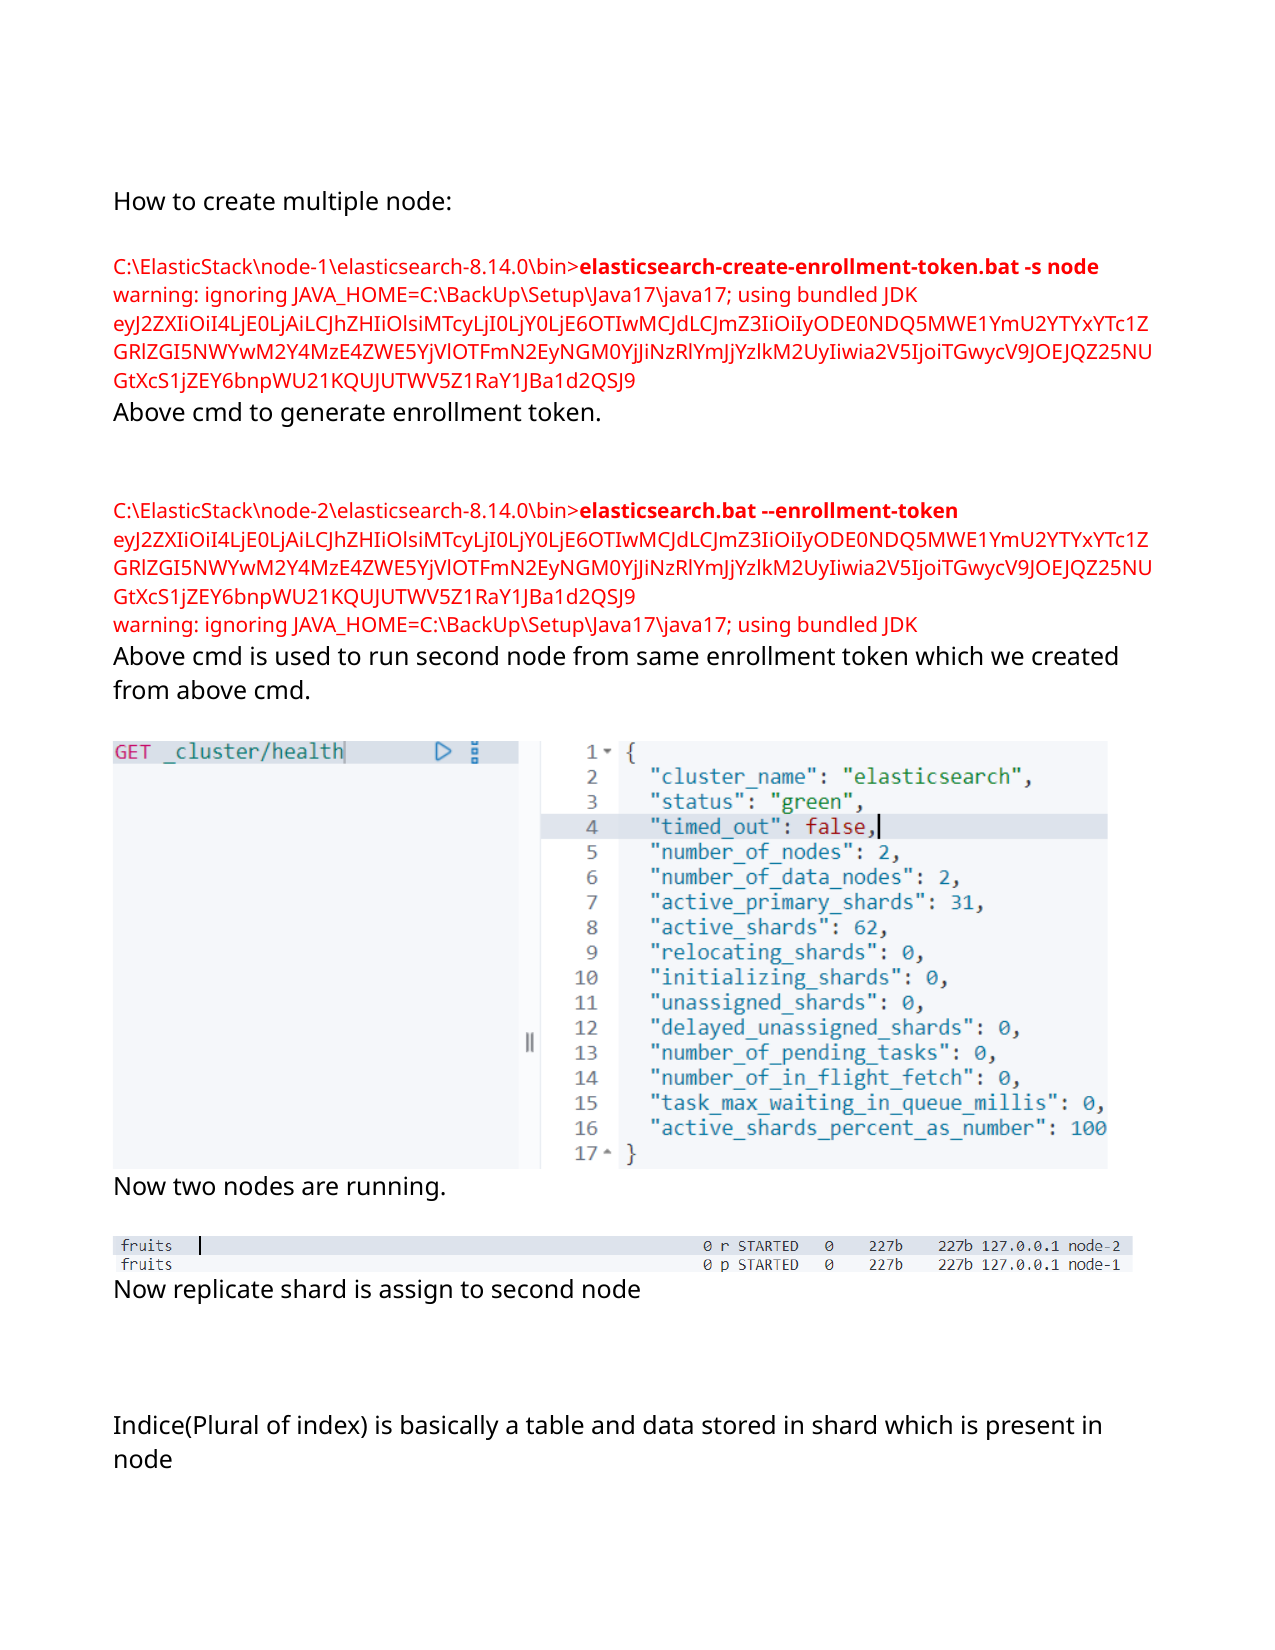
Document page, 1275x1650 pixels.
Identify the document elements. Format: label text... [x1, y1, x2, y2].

text Above cmd is used to run second node from same enrollment token which we created from above cmd. [113, 639, 1162, 707]
text C:\ElasticStack\node-2\elasticsearch-8.14.0\bin>elasticsearch.bat --enrollment-token eyJ2ZXIiOiI4LjE0LjAiLCJhZHIiOlsiMTcyLjI0LjY0LjE6OTIwMCJdLCJmZ3IiOiIyODE0NDQ5MWE1YmU2YTYxYTc1ZGRlZGI5NWYwM2Y4MzE4ZWE5YjVlOTFmN2EyNGM0YjJiNzRlYmJjYzlkM2UyIiwia2V5IjoiTGwycV9JOEJQZ25NUGtXcS1jZEY6bnpWU21KQUJUTWV5Z1RaY1JBa1d2QSJ9 [113, 497, 1162, 610]
text C:\ElasticStack\node-1\elasticsearch-8.14.0\bin>elasticsearch-create-enrollment-token.bat -s node [113, 252, 1162, 281]
text warning: ignoring JAVA_HOME=C:\BackUp\Setup\Java17\java17; using bundled JDK [113, 281, 1162, 309]
text Now replicate shard is assign to second node [113, 1272, 1162, 1306]
text How to create multiple node: [113, 184, 1162, 218]
picture [112, 741, 1108, 1169]
text Above cmd to generate enrollment token. [113, 394, 1162, 428]
text Now two nodes are running. [113, 1168, 1162, 1202]
text Indice(Plural of index) is basically a table and data stored in shard which is present in node [113, 1408, 1162, 1476]
text warning: ignoring JAVA_HOME=C:\BackUp\Setup\Java17\java17; using bundled JDK [113, 610, 1162, 639]
text eyJ2ZXIiOiI4LjE0LjAiLCJhZHIiOlsiMTcyLjI0LjY0LjE6OTIwMCJdLCJmZ3IiOiIyODE0NDQ5MWE1YmU2YTYxYTc1ZGRlZGI5NWYwM2Y4MzE4ZWE5YjVlOTFmN2EyNGM0YjJiNzRlYmJjYzlkM2UyIiwia2V5IjoiTGwycV9JOEJQZ25NUGtXcS1jZEY6bnpWU21KQUJUTWV5Z1RaY1JBa1d2QSJ9 [113, 309, 1162, 394]
picture [112, 1236, 1133, 1272]
